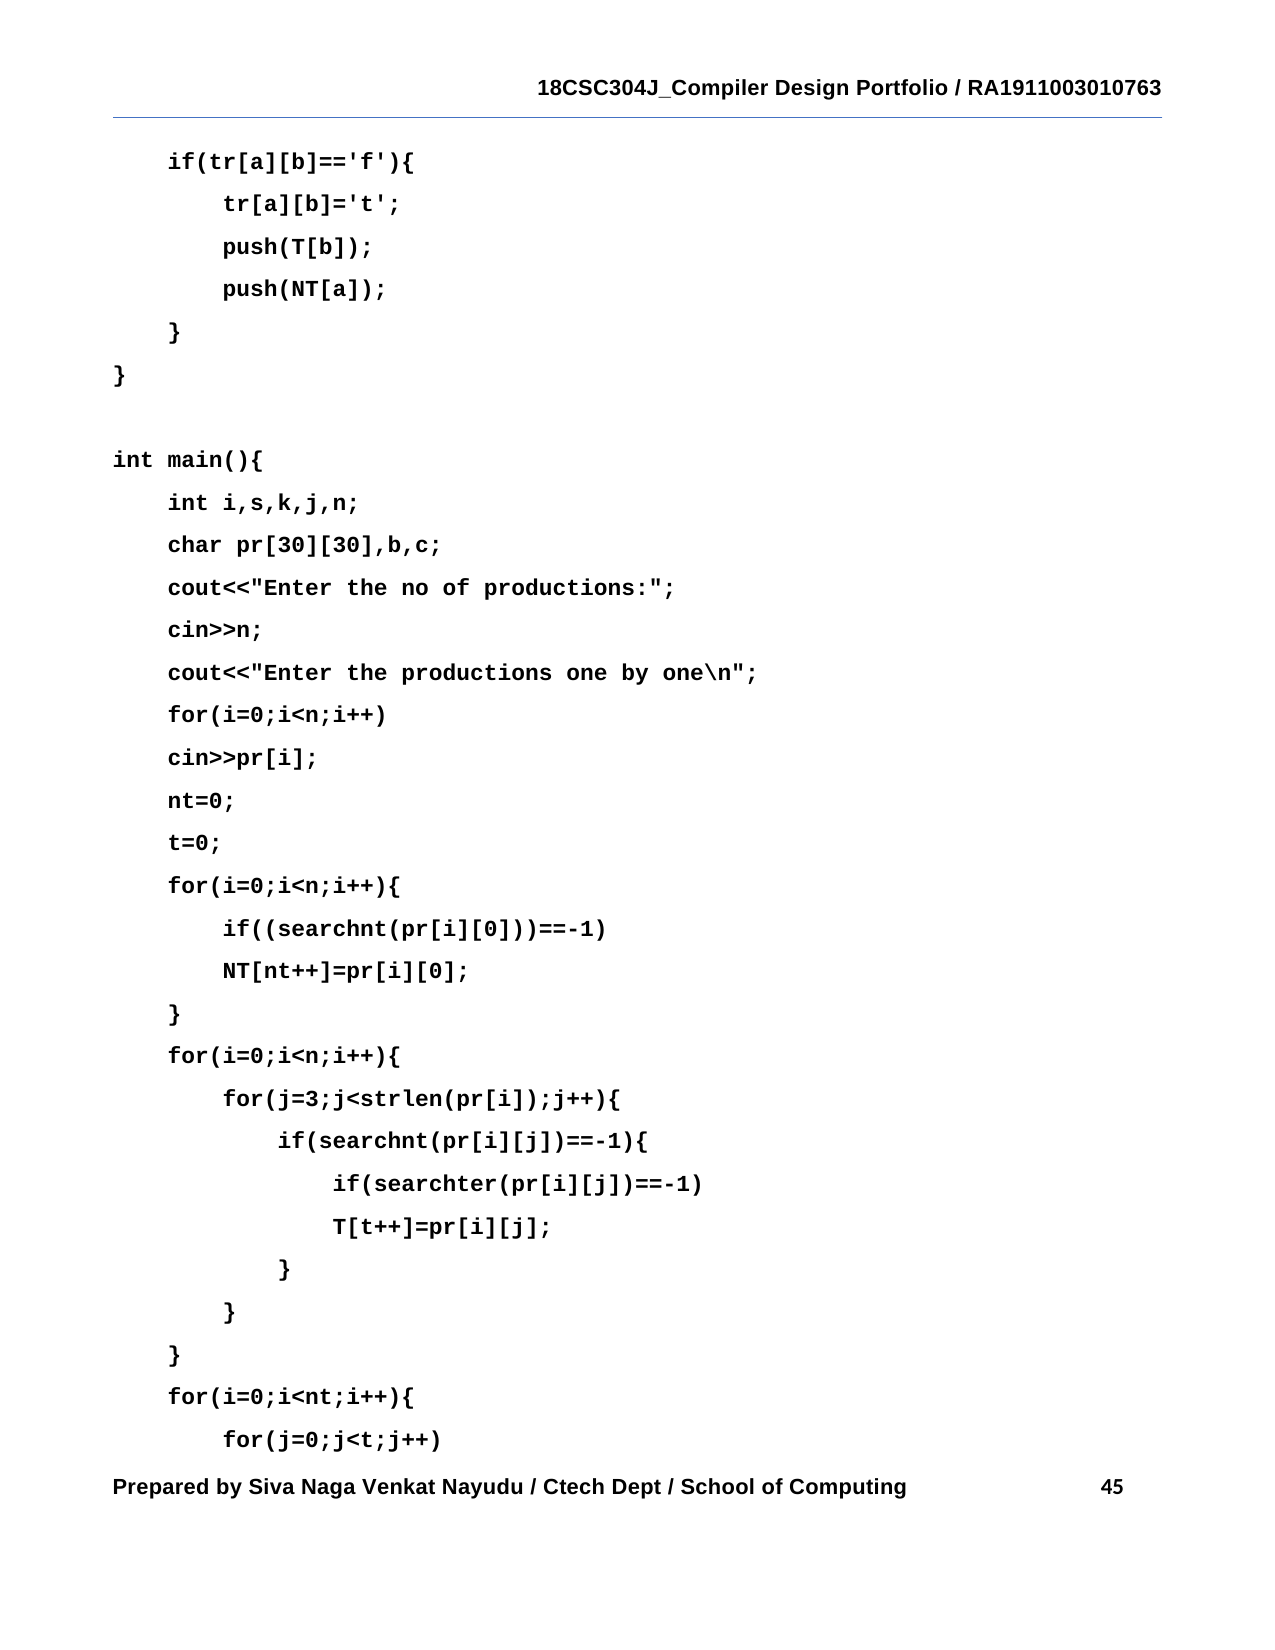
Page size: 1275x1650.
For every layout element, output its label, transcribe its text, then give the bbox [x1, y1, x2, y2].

text nt=0; [112, 789, 1162, 815]
text } [112, 363, 1162, 389]
text t=0; [112, 832, 1162, 858]
text T[t++]=pr[i][j]; [112, 1215, 1162, 1241]
text char pr[30][30],b,c; [112, 533, 1162, 559]
text for(i=0;i<n;i++){ [112, 1045, 1162, 1071]
text } [112, 1258, 1162, 1284]
text if(searchter(pr[i][j])==-1) [112, 1172, 1162, 1198]
text push(T[b]); [112, 235, 1162, 261]
text for(j=3;j<strlen(pr[i]);j++){ [112, 1087, 1162, 1113]
text cin>>n; [112, 619, 1162, 644]
text } [112, 1343, 1162, 1369]
text NT[nt++]=pr[i][0]; [112, 959, 1162, 985]
text if((searchnt(pr[i][0]))==-1) [112, 917, 1162, 943]
text int main(){ [112, 448, 1162, 474]
text push(NT[a]); [112, 278, 1162, 304]
text tr[a][b]='t'; [112, 193, 1162, 218]
text int i,s,k,j,n; [112, 491, 1162, 517]
text if(searchnt(pr[i][j])==-1){ [112, 1130, 1162, 1156]
text cout<<"Enter the productions one by one\n"; [112, 661, 1162, 687]
text cin>>pr[i]; [112, 746, 1162, 772]
text for(i=0;i<n;i++) [112, 704, 1162, 730]
text } [112, 320, 1162, 346]
text for(j=0;j<t;j++) [112, 1428, 1162, 1454]
text } [112, 1002, 1162, 1028]
text cout<<"Enter the no of productions:"; [112, 576, 1162, 602]
text } [112, 1300, 1162, 1326]
text for(i=0;i<nt;i++){ [112, 1386, 1162, 1411]
text if(tr[a][b]=='f'){ [112, 150, 1162, 176]
text for(i=0;i<n;i++){ [112, 874, 1162, 900]
